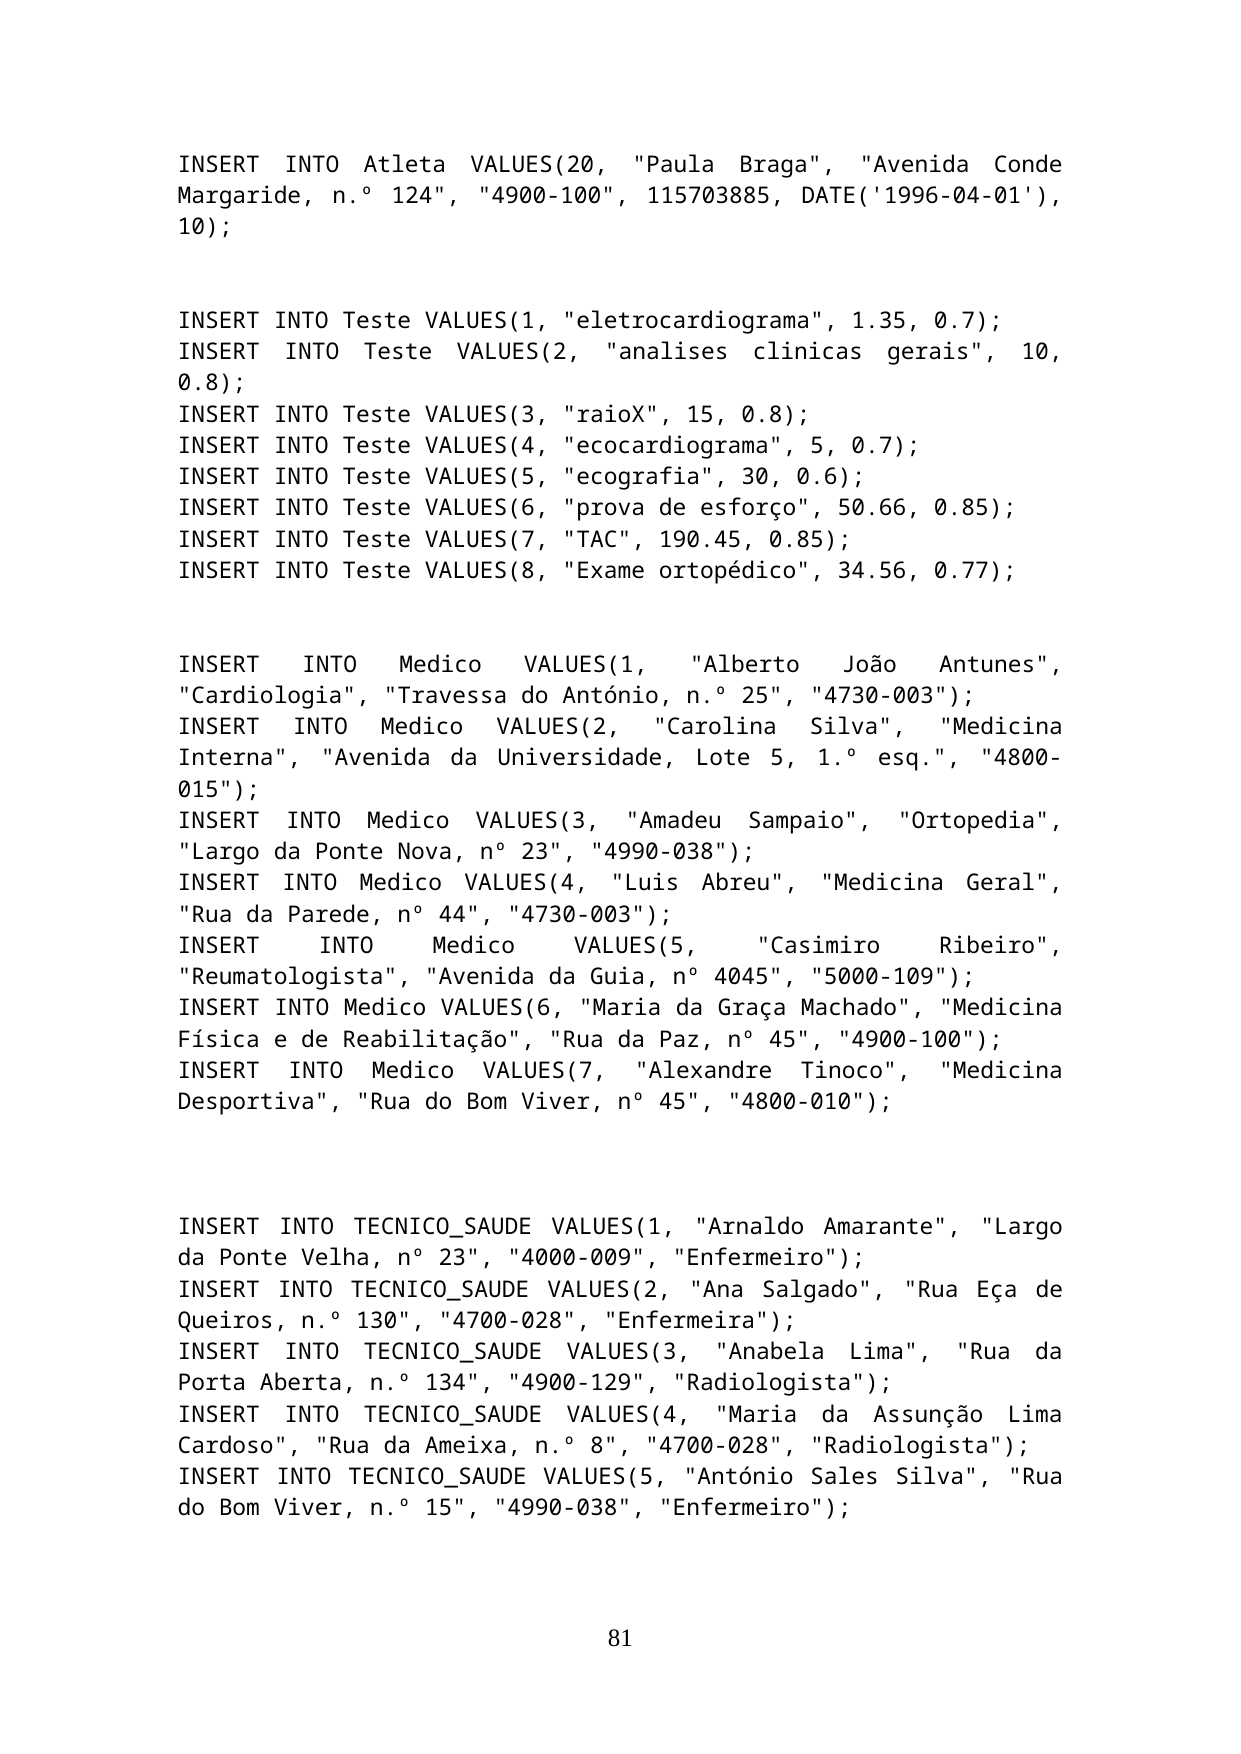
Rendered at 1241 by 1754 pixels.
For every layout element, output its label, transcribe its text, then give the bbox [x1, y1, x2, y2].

text INSERT INTO TECNICO_SAUDE VALUES(2, "Ana Salgado", "Rua Eça de Queiros, n.º 130", "4700-028", "Enfermeira"); [177, 1273, 1063, 1335]
text INSERT INTO TECNICO_SAUDE VALUES(1, "Arnaldo Amarante", "Largo da Ponte Velha, nº 23", "4000-009", "Enfermeiro"); [177, 1210, 1063, 1273]
text INSERT INTO Medico VALUES(3, "Amadeu Sampaio", "Ortopedia", "Largo da Ponte Nova, nº 23", "4990-038"); [177, 804, 1063, 866]
text INSERT INTO Medico VALUES(7, "Alexandre Tinoco", "Medicina Desportiva", "Rua do Bom Viver, nº 45", "4800-010"); [177, 1054, 1063, 1116]
text INSERT INTO TECNICO_SAUDE VALUES(3, "Anabela Lima", "Rua da Porta Aberta, n.º 134", "4900-129", "Radiologista"); [177, 1335, 1063, 1398]
text INSERT INTO Teste VALUES(3, "raioX", 15, 0.8); [177, 398, 1063, 429]
text INSERT INTO Medico VALUES(4, "Luis Abreu", "Medicina Geral", "Rua da Parede, nº 44", "4730-003"); [177, 866, 1063, 929]
text INSERT INTO Teste VALUES(6, "prova de esforço", 50.66, 0.85); [177, 491, 1063, 523]
text INSERT INTO Teste VALUES(5, "ecografia", 30, 0.6); [177, 460, 1063, 491]
text INSERT INTO TECNICO_SAUDE VALUES(5, "António Sales Silva", "Rua do Bom Viver, n.º 15", "4990-038", "Enfermeiro"); [177, 1460, 1063, 1523]
text INSERT INTO Teste VALUES(8, "Exame ortopédico", 34.56, 0.77); [177, 554, 1063, 585]
text INSERT INTO TECNICO_SAUDE VALUES(4, "Maria da Assunção Lima Cardoso", "Rua da Ameixa, n.º 8", "4700-028", "Radiologista"); [177, 1398, 1063, 1460]
text INSERT INTO Medico VALUES(5, "Casimiro Ribeiro", "Reumatologista", "Avenida da Guia, nº 4045", "5000-109"); [177, 929, 1063, 991]
text INSERT INTO Atleta VALUES(20, "Paula Braga", "Avenida Conde Margaride, n.º 124", "4900-100", 115703885, DATE('1996-04-01'), 10); [177, 148, 1063, 241]
text INSERT INTO Medico VALUES(6, "Maria da Graça Machado", "Medicina Física e de Reabilitação", "Rua da Paz, nº 45", "4900-100"); [177, 991, 1063, 1054]
text INSERT INTO Medico VALUES(2, "Carolina Silva", "Medicina Interna", "Avenida da Universidade, Lote 5, 1.º esq.", "4800-015"); [177, 710, 1063, 804]
text INSERT INTO Teste VALUES(7, "TAC", 190.45, 0.85); [177, 523, 1063, 554]
text INSERT INTO Teste VALUES(1, "eletrocardiograma", 1.35, 0.7); [177, 304, 1063, 335]
text INSERT INTO Teste VALUES(2, "analises clinicas gerais", 10, 0.8); [177, 335, 1063, 398]
text INSERT INTO Teste VALUES(4, "ecocardiograma", 5, 0.7); [177, 429, 1063, 460]
text INSERT INTO Medico VALUES(1, "Alberto João Antunes", "Cardiologia", "Travessa do António, n.º 25", "4730-003"); [177, 648, 1063, 710]
